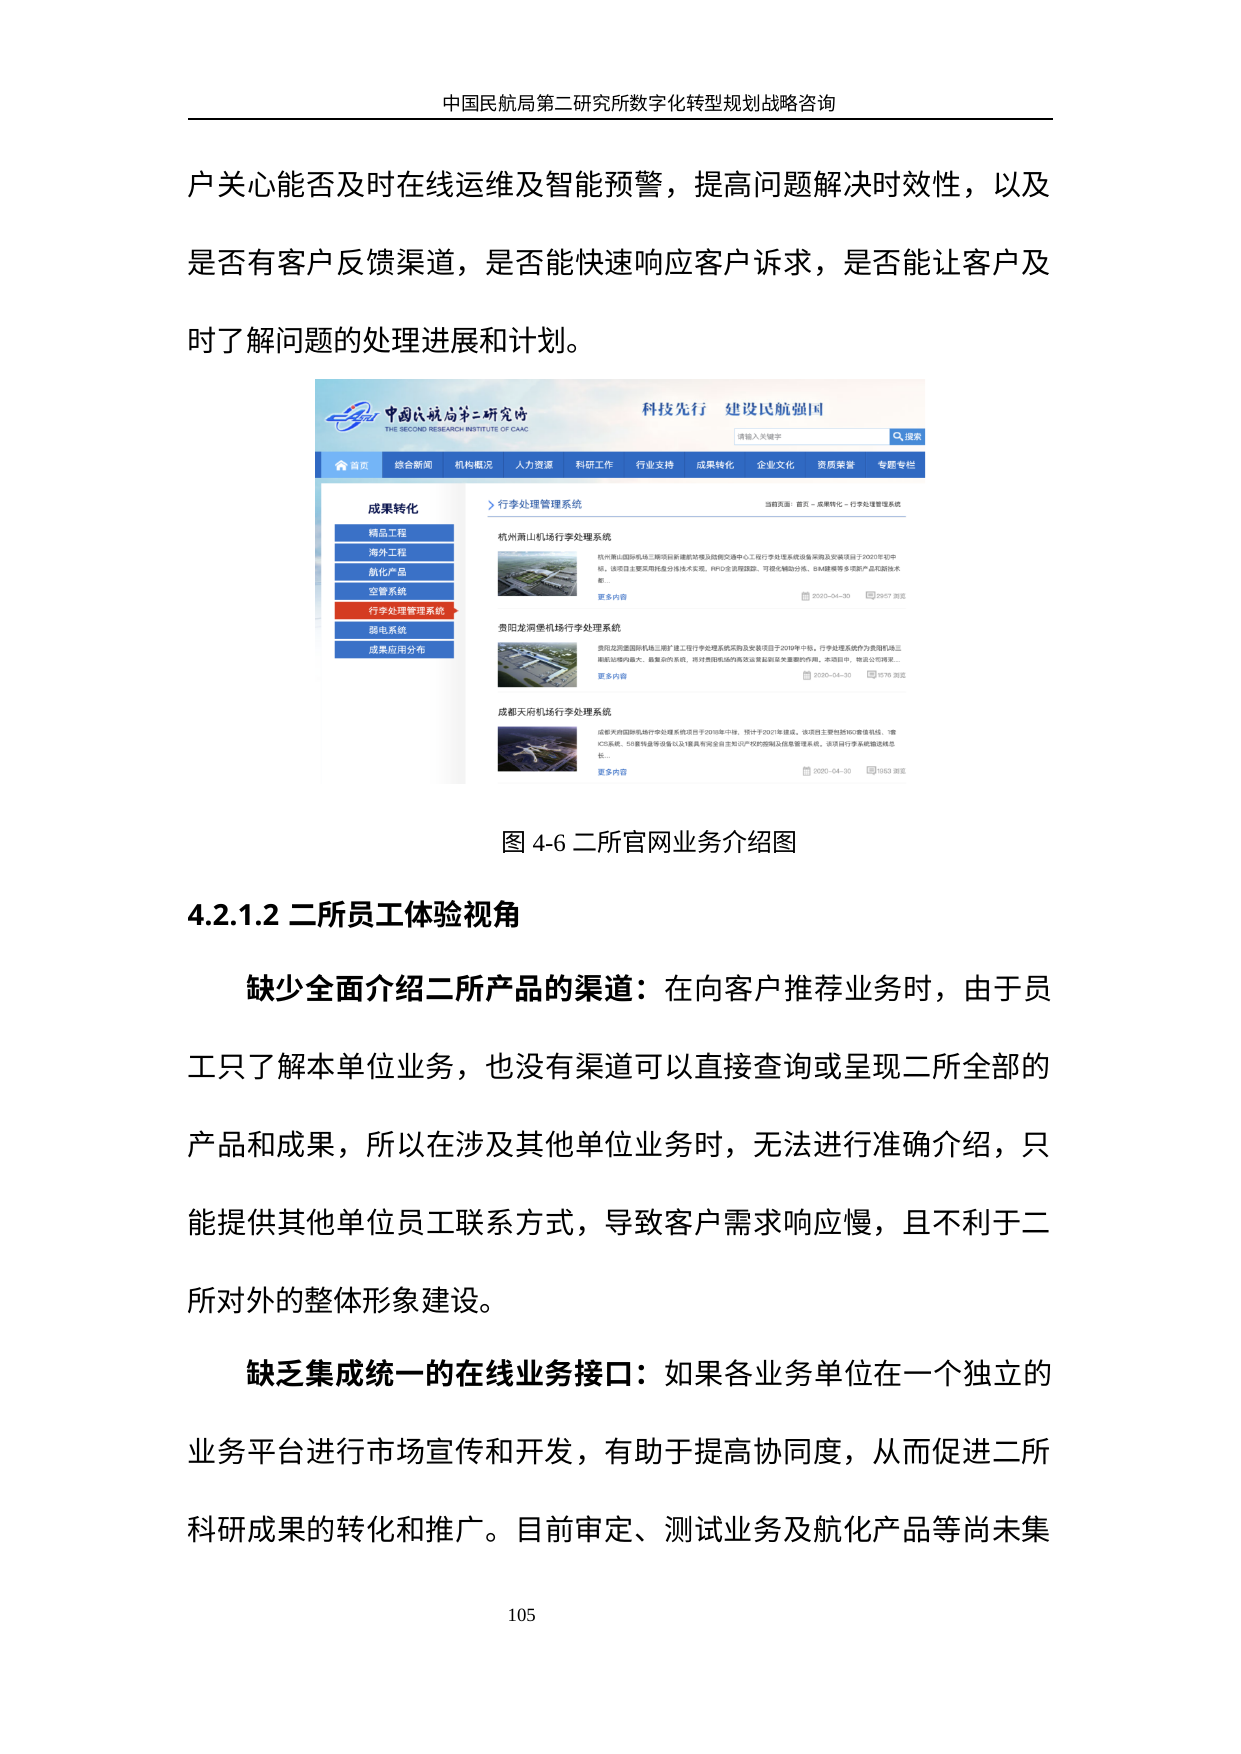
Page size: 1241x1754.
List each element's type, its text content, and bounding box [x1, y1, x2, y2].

subtitle 二所员工体验视角 [187, 881, 1053, 946]
list 缺少全面介绍二所产品的渠道：在向客户推荐业务时，由于员工只了解本单位业务，也没有渠道可以直接查询或呈现二所全部的产品和成果，所以在涉及其他单位业务时，无法进行准确介绍，只能提供其他单位员工联系方式，导致客户需求响应慢，且不利于二所对外的整体形象建设。 [187, 954, 1053, 1331]
list 图 4-6 二所官网业务介绍图 [187, 808, 1053, 873]
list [187, 150, 1053, 371]
picture [315, 379, 926, 784]
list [187, 1339, 1053, 1560]
